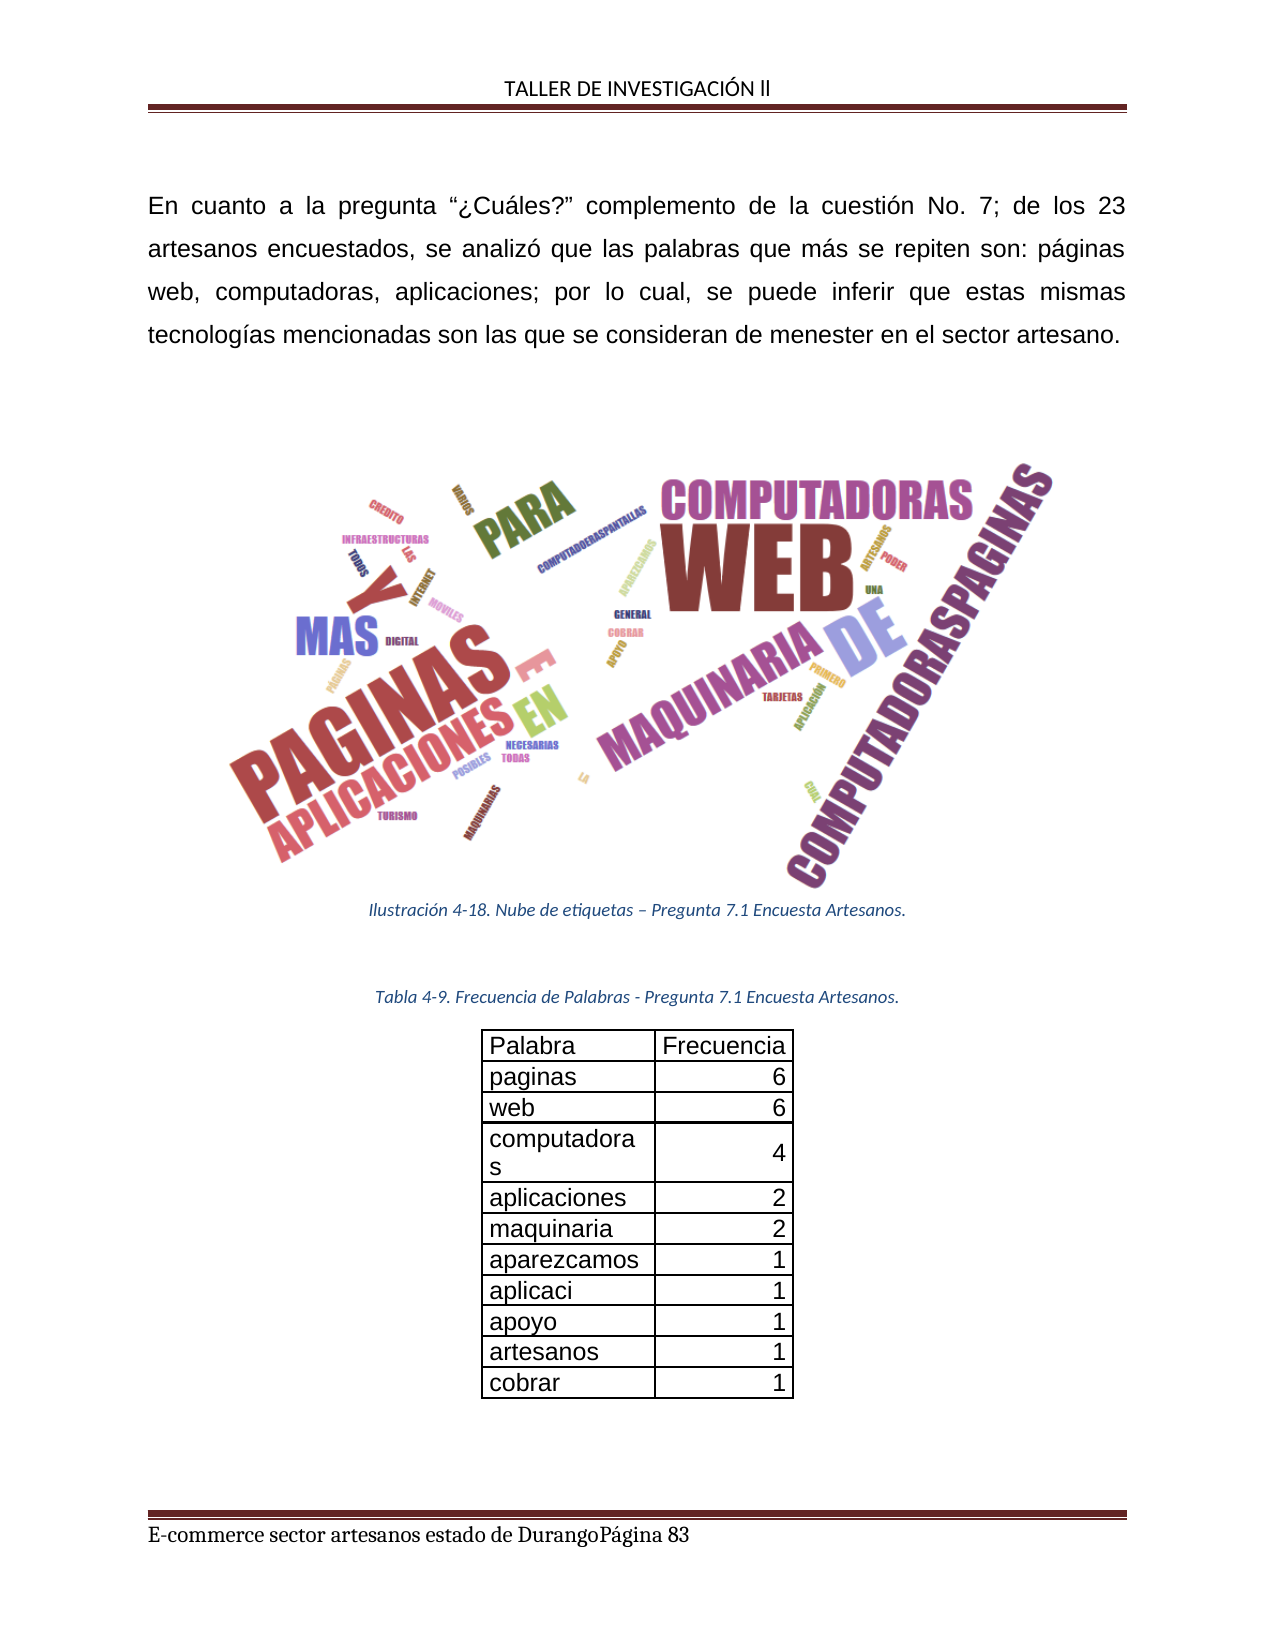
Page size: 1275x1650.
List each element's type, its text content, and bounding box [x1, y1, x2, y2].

table_cell aparezcamos [483, 1245, 654, 1273]
table_cell 1 [656, 1337, 792, 1366]
table_cell apoyo [483, 1306, 654, 1335]
table_cell 2 [656, 1214, 792, 1243]
table_cell 4 [656, 1124, 792, 1181]
table_cell 2 [656, 1183, 792, 1212]
table_cell 1 [656, 1368, 792, 1397]
table_cell paginas [483, 1062, 654, 1091]
table_cell 1 [656, 1245, 792, 1273]
table_cell 6 [656, 1062, 792, 1091]
table_cell artesanos [483, 1337, 654, 1366]
table_header Frecuencia [656, 1031, 792, 1060]
table_cell aplicaci [483, 1276, 654, 1304]
table_cell computadoras [483, 1124, 654, 1181]
table_cell maquinaria [483, 1214, 654, 1243]
table_cell 1 [656, 1306, 792, 1335]
table_cell 6 [656, 1093, 792, 1121]
table_cell aplicaciones [483, 1183, 654, 1212]
picture [213, 435, 1063, 898]
table_cell web [483, 1093, 654, 1121]
text En cuanto a la pregunta “¿Cuáles?” complemento de la cuestión No. 7; de los 23 artesanos encuestados, se analizó que las palabras que más se repiten son: páginas web, computadoras, aplicaciones; por lo cual, se puede inferir que estas mismas tecnologías mencionadas son las que se consideran de menester en el sector artesano. [148, 191, 1127, 349]
table_cell 1 [656, 1276, 792, 1304]
table_header Palabra [483, 1031, 654, 1060]
table_cell cobrar [483, 1368, 654, 1397]
